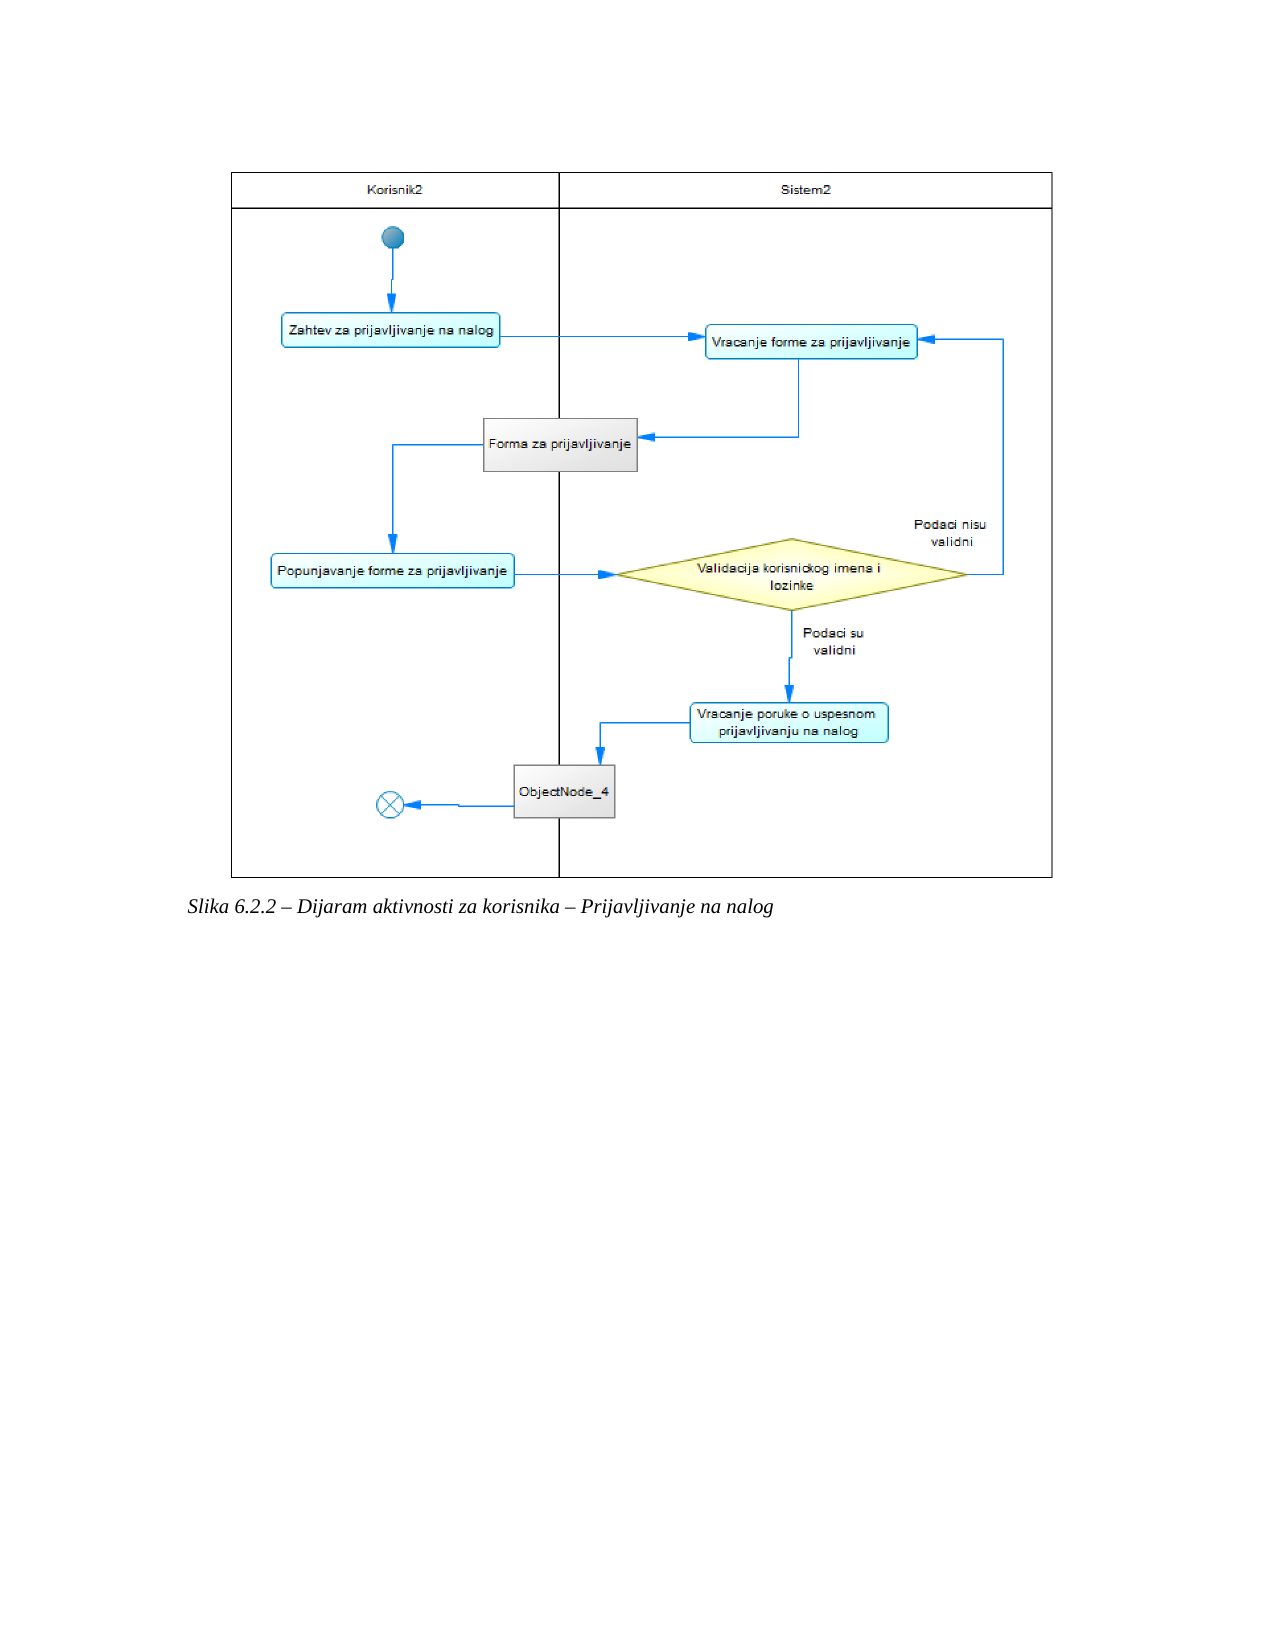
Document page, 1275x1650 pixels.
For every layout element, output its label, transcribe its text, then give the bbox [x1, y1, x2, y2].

text Slika 6.2.2 – Dijaram aktivnosti za korisnika – Prijavljivanje na nalog [187, 895, 1087, 918]
picture [187, 150, 1088, 895]
